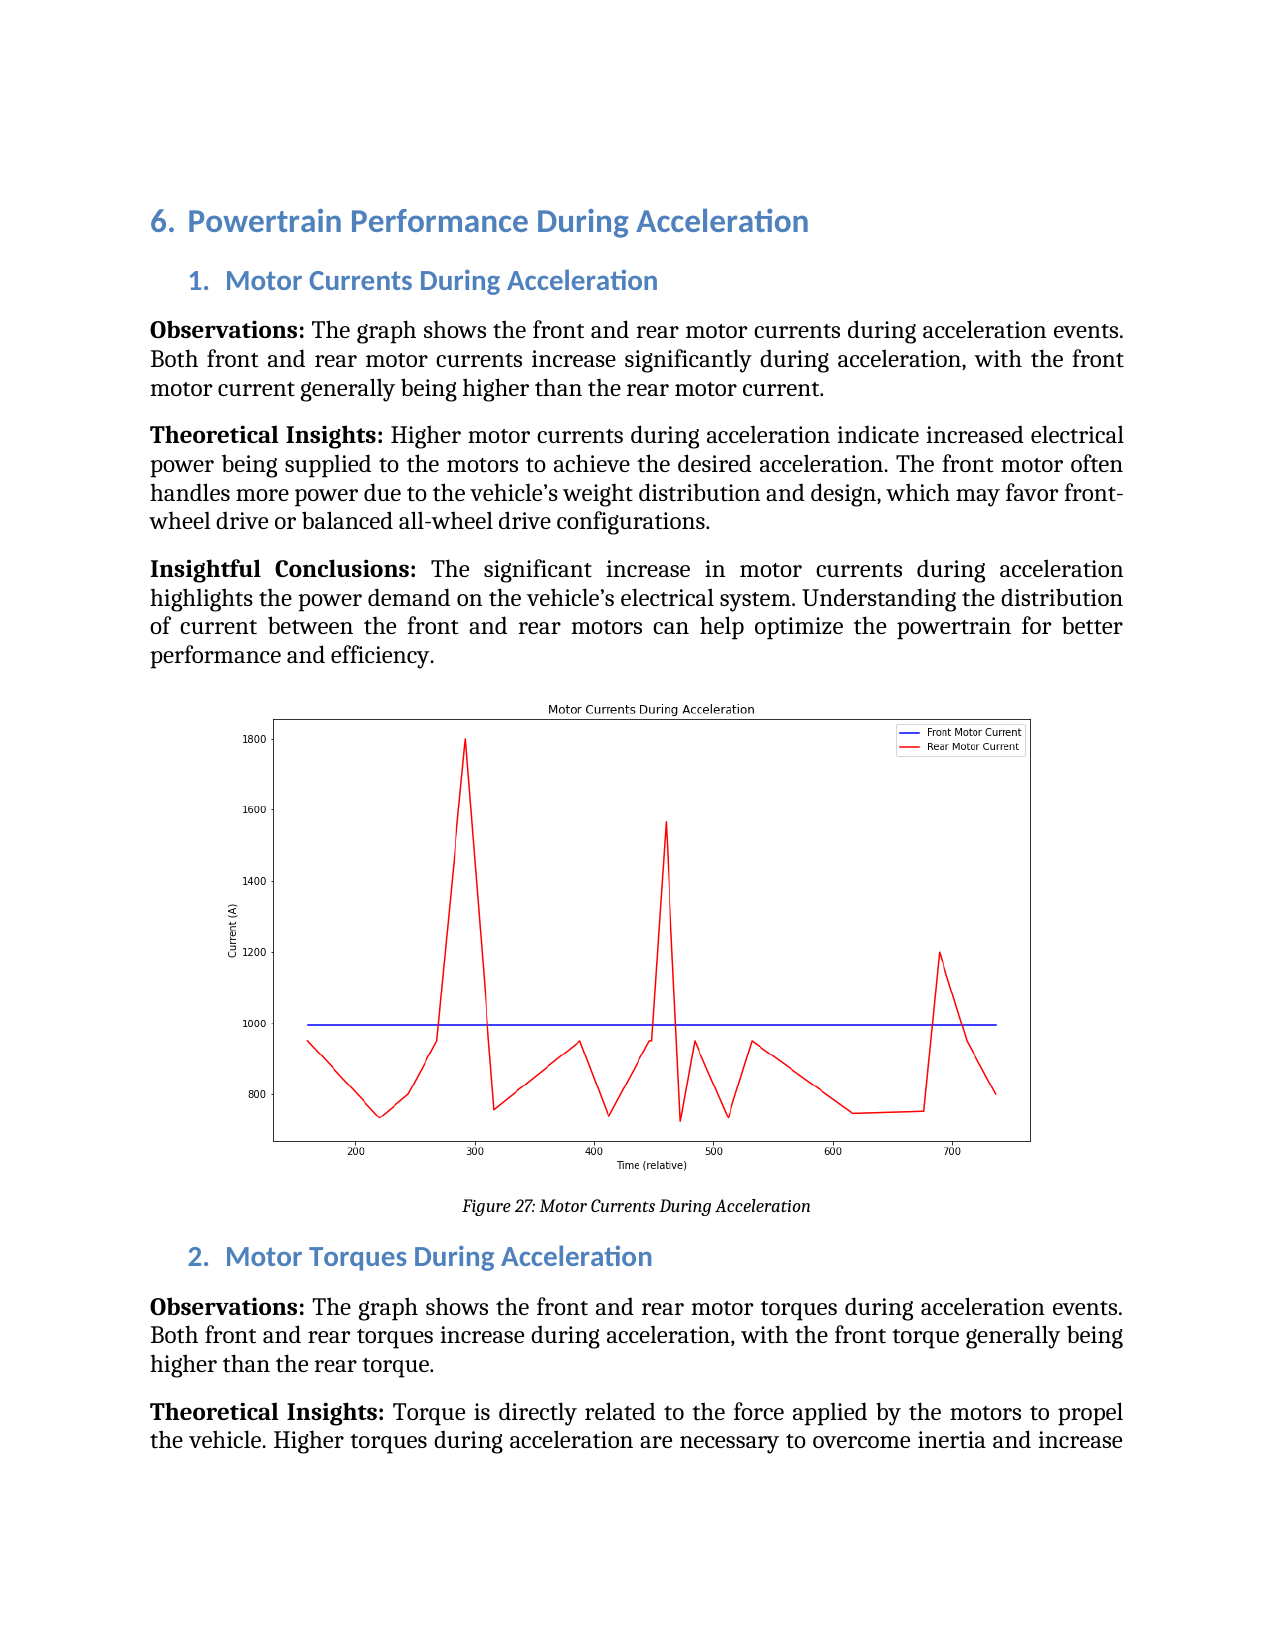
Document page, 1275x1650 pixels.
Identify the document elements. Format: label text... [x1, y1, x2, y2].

text Observations: The graph shows the front and rear motor torques during acceleration events. Both front and rear torques increase during acceleration, with the front torque generally being higher than the rear torque. [150, 1293, 1125, 1379]
text Theoretical Insights: Higher motor currents during acceleration indicate increased electrical power being supplied to the motors to achieve the desired acceleration. The front motor often handles more power due to the vehicle’s weight distribution and design, which may favor front-wheel drive or balanced all-wheel drive configurations. [150, 421, 1125, 536]
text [150, 1398, 1125, 1455]
text Insightful Conclusions: The significant increase in motor currents during acceleration highlights the power demand on the vehicle’s electrical system. Understanding the distribution of current between the front and rear motors can help optimize the powertrain for better performance and efficiency. [150, 555, 1125, 670]
text Figure 27: Motor Currents During Acceleration [150, 1196, 1125, 1217]
subtitle Motor Torques During Acceleration [187, 1238, 1125, 1274]
subtitle Powertrain Performance During Acceleration [150, 200, 1125, 241]
subtitle Motor Currents During Acceleration [187, 262, 1125, 297]
picture [221, 688, 1054, 1178]
text Observations: The graph shows the front and rear motor currents during acceleration events. Both front and rear motor currents increase significantly during acceleration, with the front motor current generally being higher than the rear motor current. [150, 316, 1125, 402]
